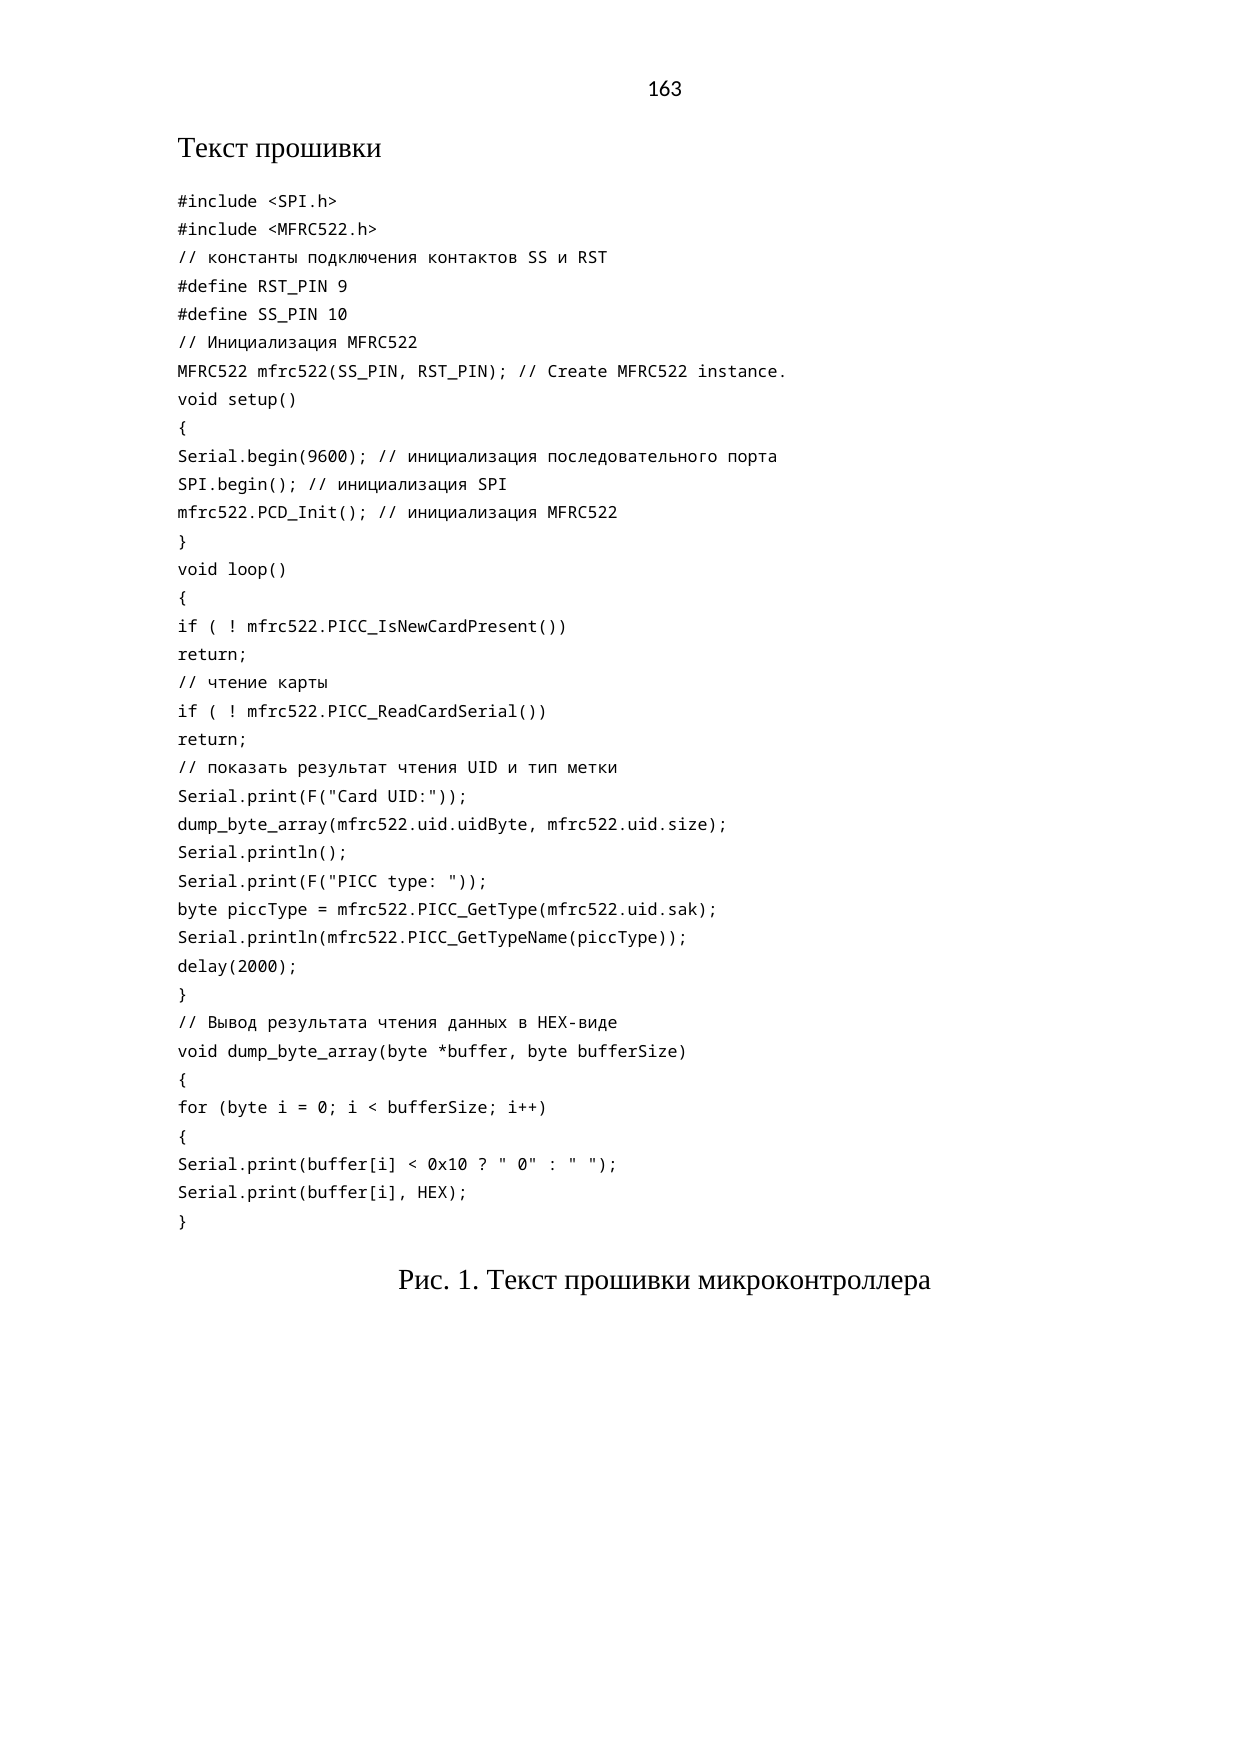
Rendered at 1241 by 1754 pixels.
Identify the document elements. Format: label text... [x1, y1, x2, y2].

text { [177, 1124, 1152, 1147]
text return; [177, 642, 1152, 665]
text Serial.print(buffer[i] < 0x10 ? " 0" : " "); [177, 1152, 1152, 1175]
text Serial.print(F("PICC type: ")); [177, 869, 1152, 892]
text #include <MFRC522.h> [177, 217, 1152, 240]
text Serial.begin(9600); // инициализация последовательного порта [177, 444, 1152, 467]
text Serial.println(); [177, 841, 1152, 863]
text #include <SPI.h> [177, 189, 1152, 212]
text SPI.begin(); // инициализация SPI [177, 472, 1152, 495]
text } [177, 982, 1152, 1005]
text // Инициализация MFRC522 [177, 331, 1152, 353]
text { [177, 586, 1152, 608]
text if ( ! mfrc522.PICC_IsNewCardPresent()) [177, 614, 1152, 637]
text // Вывод результата чтения данных в HEX-виде [177, 1011, 1152, 1033]
text #define RST_PIN 9 [177, 274, 1152, 297]
text byte piccType = mfrc522.PICC_GetType(mfrc522.uid.sak); [177, 897, 1152, 920]
text // константы подключения контактов SS и RST [177, 246, 1152, 268]
text Текст прошивки [177, 130, 1152, 163]
text } [177, 529, 1152, 552]
text dump_byte_array(mfrc522.uid.uidByte, mfrc522.uid.size); [177, 812, 1152, 835]
text } [177, 1209, 1152, 1232]
text { [177, 1067, 1152, 1090]
text Serial.println(mfrc522.PICC_GetTypeName(piccType)); [177, 926, 1152, 948]
text Serial.print(F("Card UID:")); [177, 784, 1152, 807]
text void dump_byte_array(byte *buffer, byte bufferSize) [177, 1039, 1152, 1062]
text mfrc522.PCD_Init(); // инициализация MFRC522 [177, 501, 1152, 523]
text delay(2000); [177, 954, 1152, 977]
text void setup() [177, 387, 1152, 410]
text #define SS_PIN 10 [177, 302, 1152, 325]
text void loop() [177, 557, 1152, 580]
text Рис. 1. Текст прошивки микроконтроллера [177, 1262, 1152, 1296]
text return; [177, 727, 1152, 750]
text // показать результат чтения UID и тип метки [177, 756, 1152, 778]
text Serial.print(buffer[i], HEX); [177, 1181, 1152, 1203]
text { [177, 416, 1152, 438]
text if ( ! mfrc522.PICC_ReadCardSerial()) [177, 699, 1152, 722]
text MFRC522 mfrc522(SS_PIN, RST_PIN); // Create MFRC522 instance. [177, 359, 1152, 382]
text for (byte i = 0; i < bufferSize; i++) [177, 1096, 1152, 1118]
text // чтение карты [177, 671, 1152, 693]
